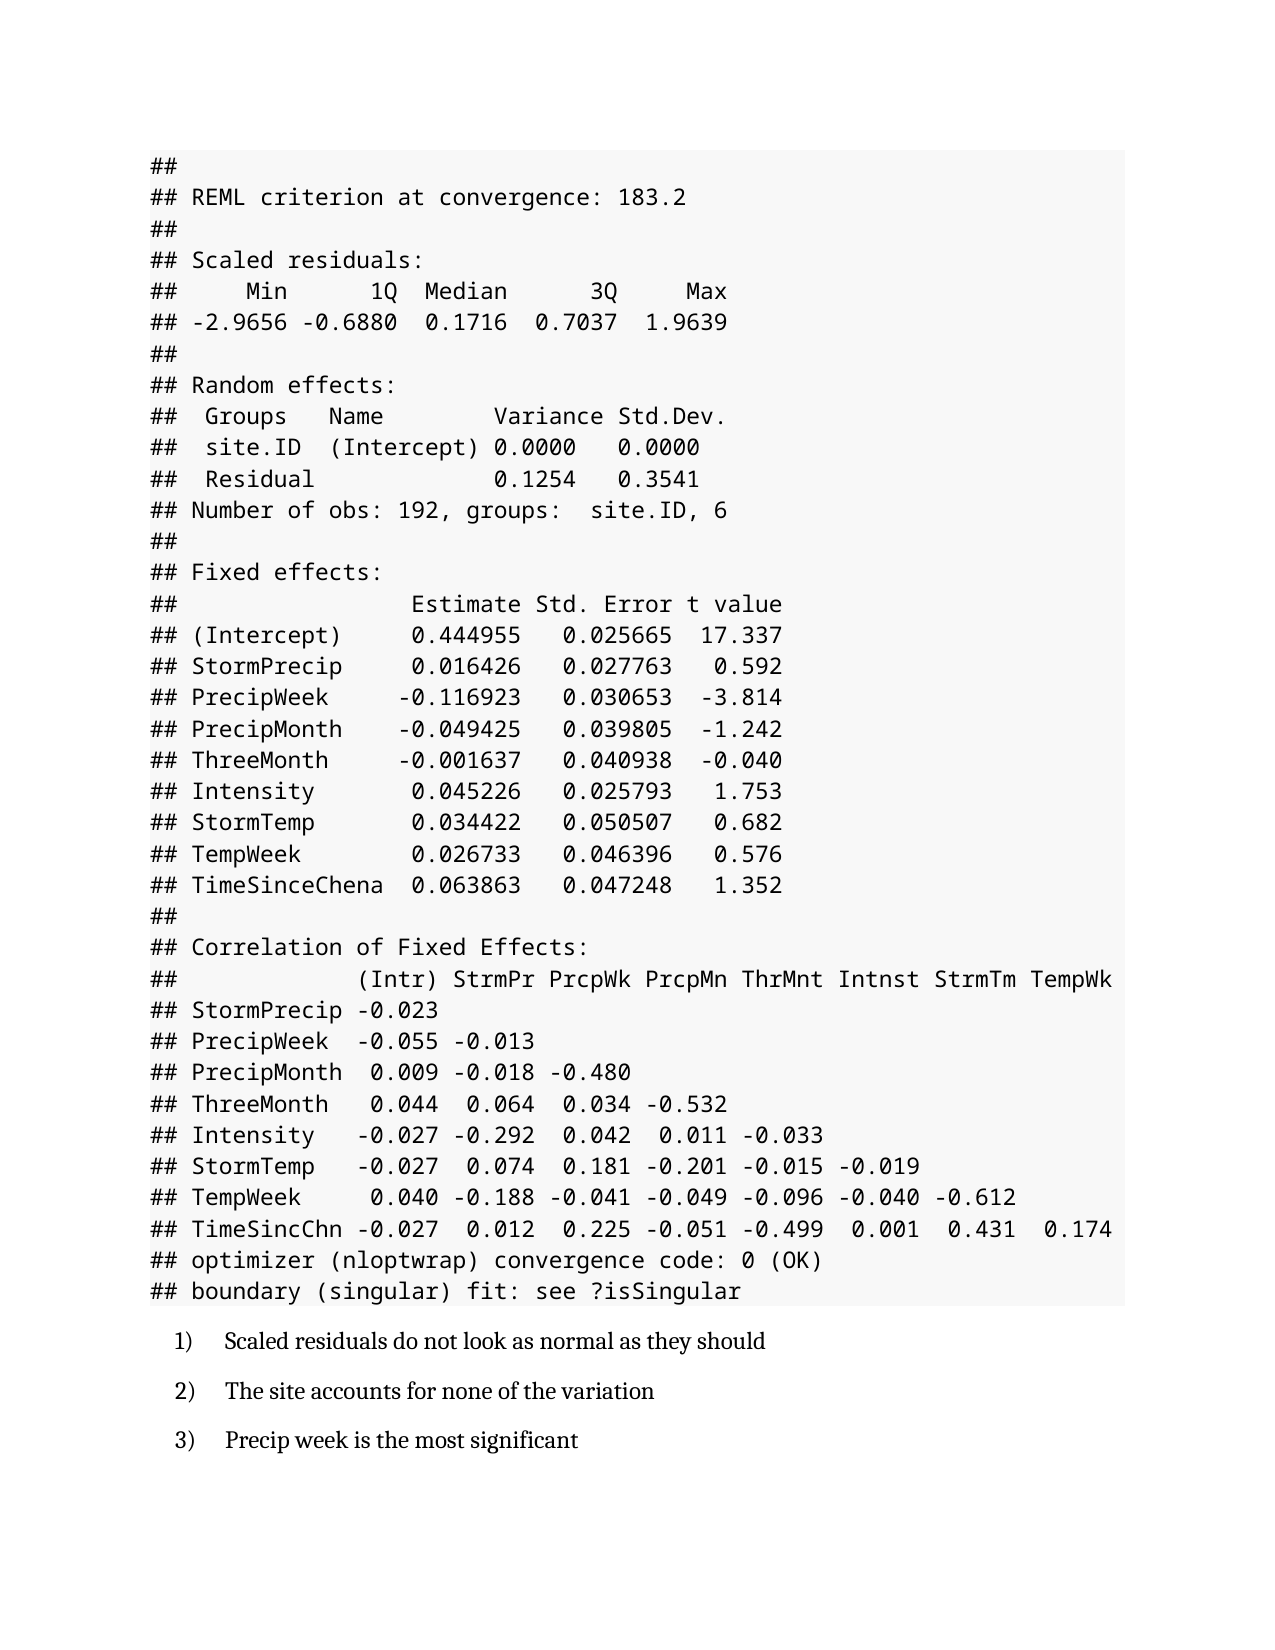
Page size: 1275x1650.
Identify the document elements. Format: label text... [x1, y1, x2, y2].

list The site accounts for none of the variation [175, 1377, 1125, 1405]
list Precip week is the most significant [175, 1426, 1125, 1455]
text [150, 150, 1125, 1306]
list Scaled residuals do not look as normal as they should [175, 1327, 1125, 1356]
